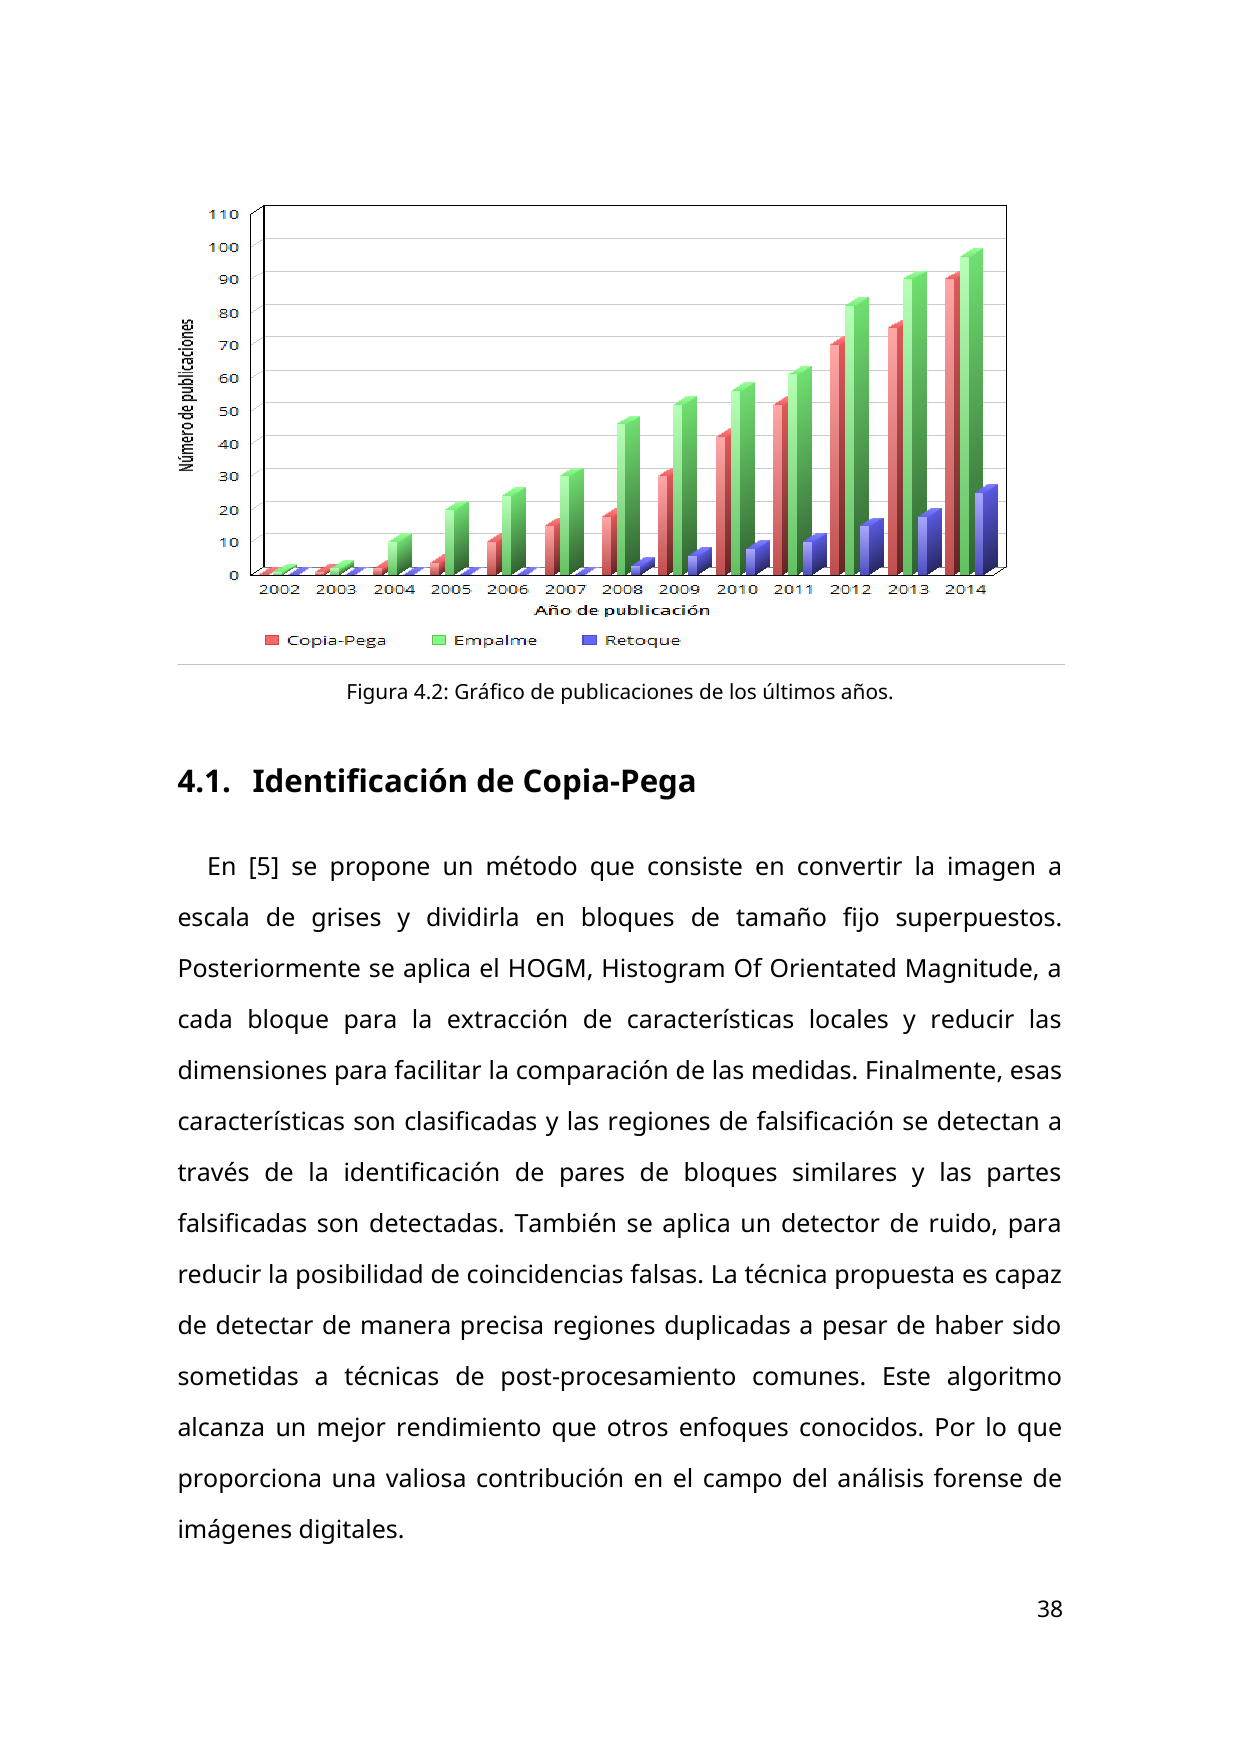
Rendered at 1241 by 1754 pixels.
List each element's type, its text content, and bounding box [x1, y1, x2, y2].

subtitle Identificación de Copia-Pega [177, 759, 1063, 802]
picture [177, 177, 1065, 665]
text En [5] se propone un método que consiste en convertir la imagen a escala de grises y dividirla en bloques de tamaño fijo superpuestos. Posteriormente se aplica el HOGM, Histogram Of Orientated Magnitude, a cada bloque para la extracción de características locales y reducir las dimensiones para facilitar la comparación de las medidas. Finalmente, esas características son clasificadas y las regiones de falsificación se detectan a través de la identificación de pares de bloques similares y las partes falsificadas son detectadas. También se aplica un detector de ruido, para reducir la posibilidad de coincidencias falsas. La técnica propuesta es capaz de detectar de manera precisa regiones duplicadas a pesar de haber sido sometidas a técnicas de post-procesamiento comunes. Este algoritmo alcanza un mejor rendimiento que otros enfoques conocidos. Por lo que proporciona una valiosa contribución en el campo del análisis forense de imágenes digitales. [177, 848, 1063, 1546]
text Figura 4.2: Gráfico de publicaciones de los últimos años. [177, 677, 1063, 706]
